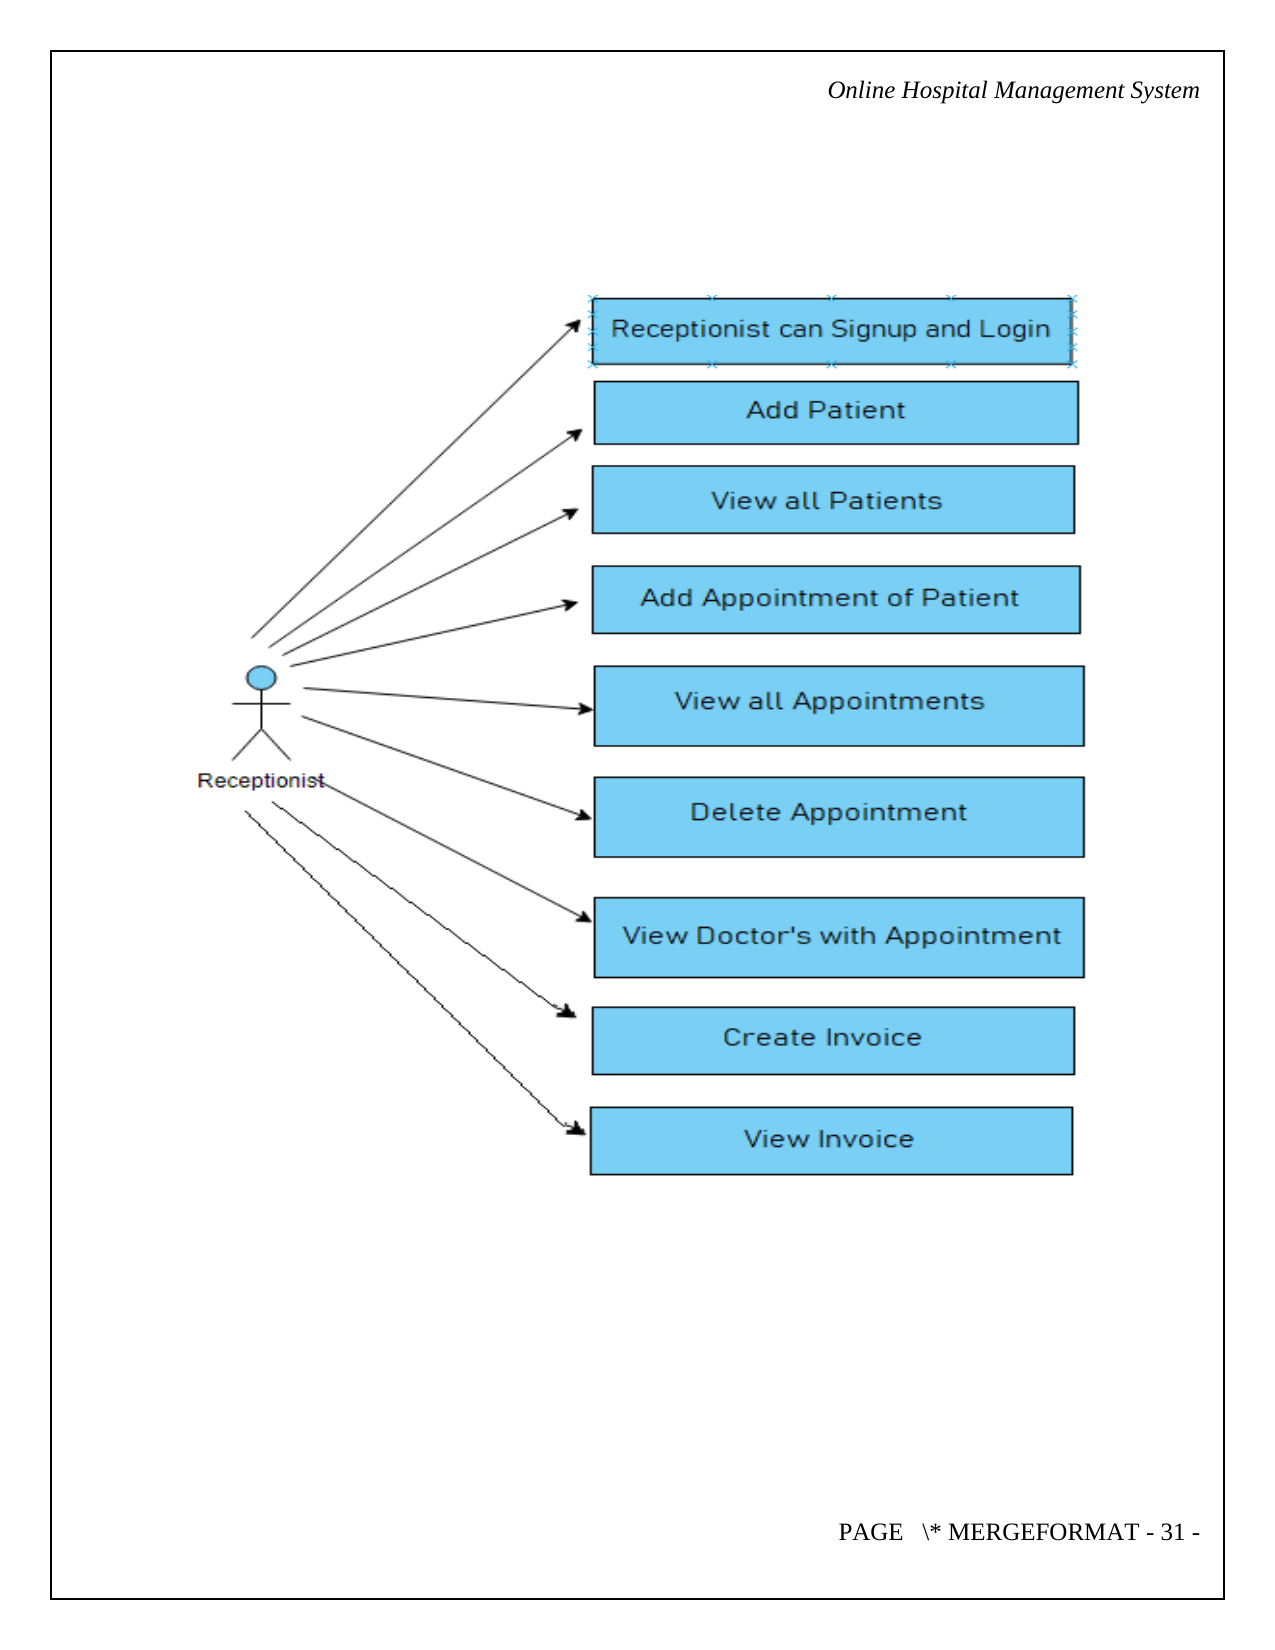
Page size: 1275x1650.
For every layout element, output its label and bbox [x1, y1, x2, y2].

picture [180, 295, 1095, 1196]
